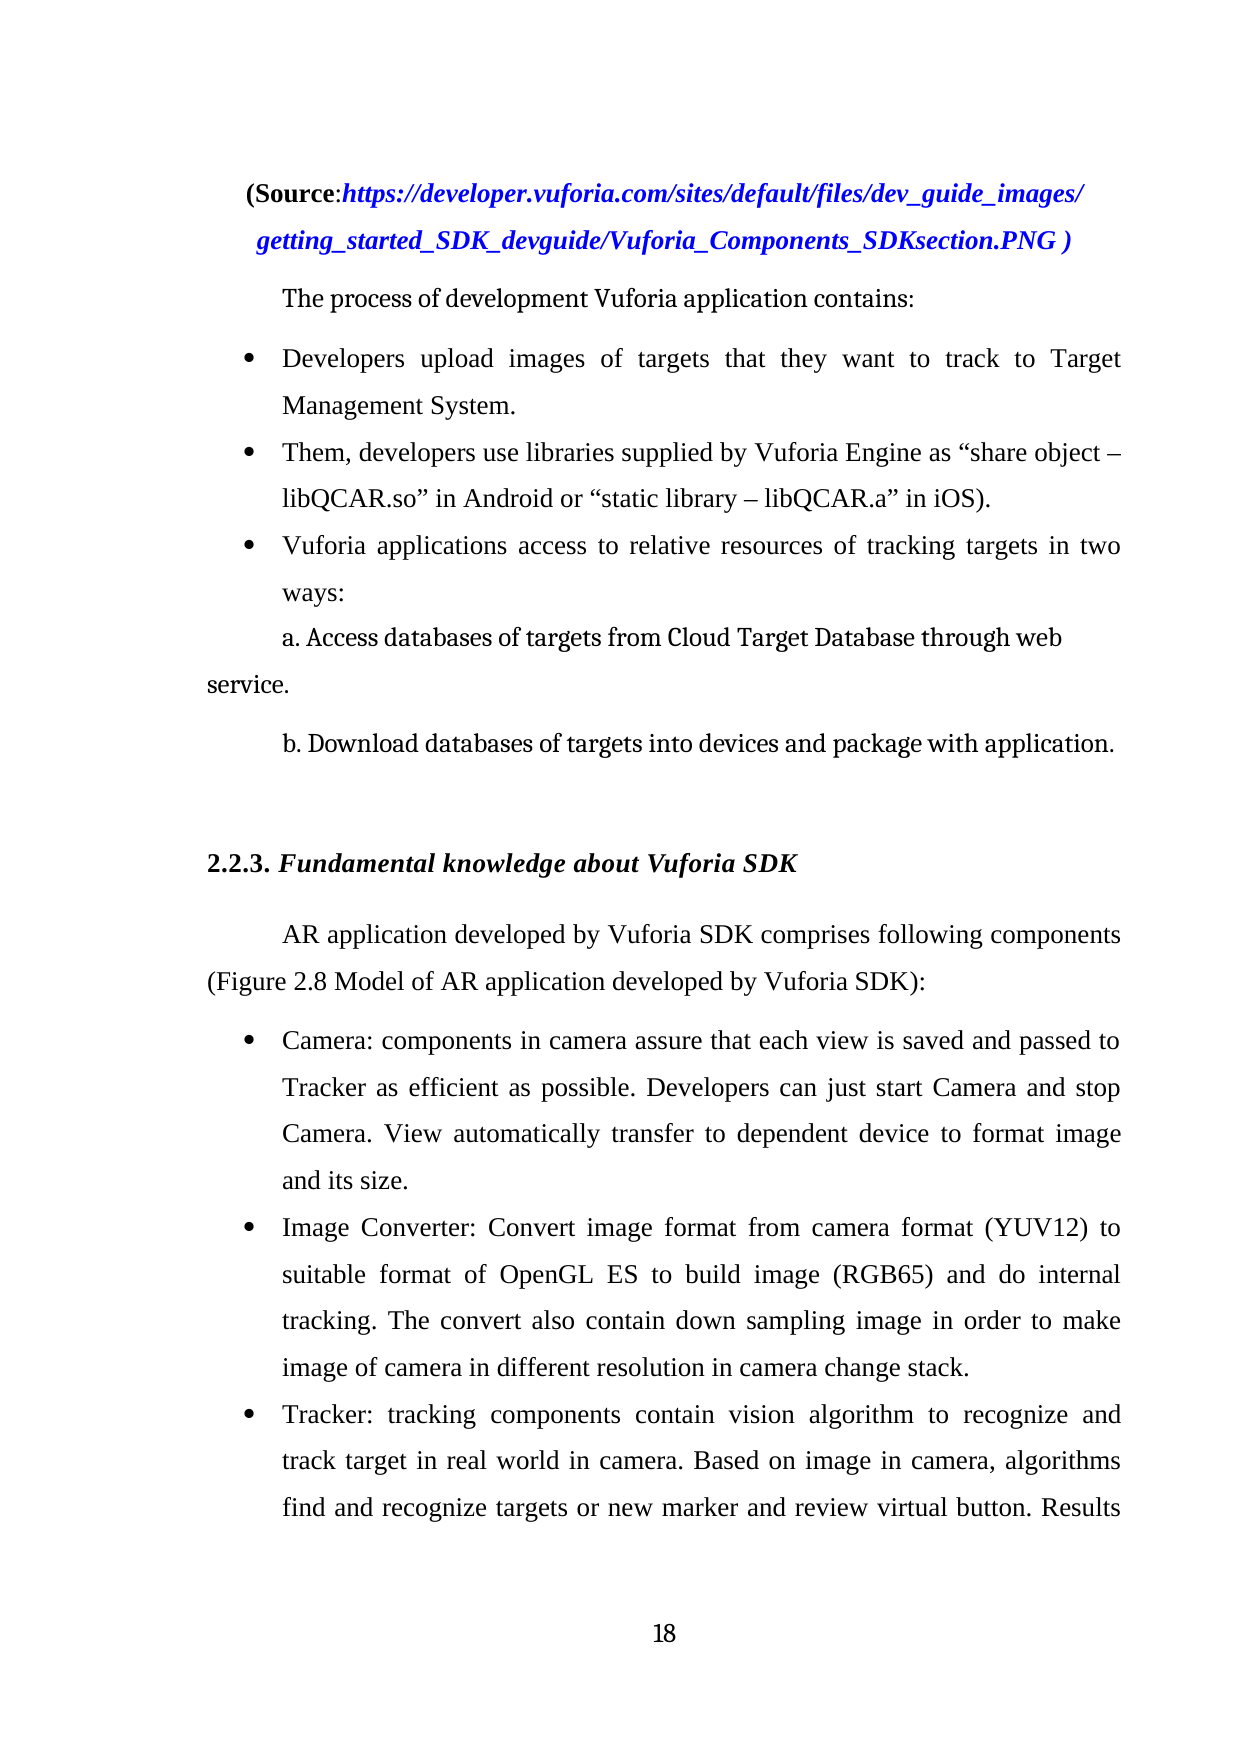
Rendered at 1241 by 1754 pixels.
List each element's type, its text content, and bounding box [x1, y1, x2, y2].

text (Source:https://developer.vuforia.com/sites/default/files/dev_guide_images/getting_started_SDK_devguide/Vuforia_Components_SDKsection.PNG ) [207, 177, 1122, 255]
text AR application developed by Vuforia SDK comprises following components (Figure 2.8 Model of AR application developed by Vuforia SDK): [207, 918, 1122, 996]
list Developers upload images of targets that they want to track to Target Management System. [244, 342, 1122, 420]
title 2.2.3. Fundamental knowledge about Vuforia SDK [207, 847, 1122, 878]
list Vuforia applications access to relative resources of tracking targets in two ways: [244, 529, 1122, 607]
list Them, developers use libraries supplied by Vuforia Engine as “share object – libQCAR.so” in Android or “static library – libQCAR.a” in iOS). [244, 436, 1122, 513]
text b. Download databases of targets into devices and package with application. [207, 728, 1122, 759]
list Image Converter: Convert image format from camera format (YUV12) to suitable format of OpenGL ES to build image (RGB65) and do internal tracking. The convert also contain down sampling image in order to make image of camera in different resolution in camera change stack. [244, 1211, 1122, 1382]
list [244, 1398, 1122, 1522]
text The process of development Vuforia application contains: [207, 283, 1122, 314]
list Camera: components in camera assure that each view is saved and passed to Tracker as efficient as possible. Developers can just start Camera and stop Camera. View automatically transfer to dependent device to format image and its size. [244, 1024, 1122, 1195]
text a. Access databases of targets from Cloud Target Database through web service. [207, 622, 1122, 700]
